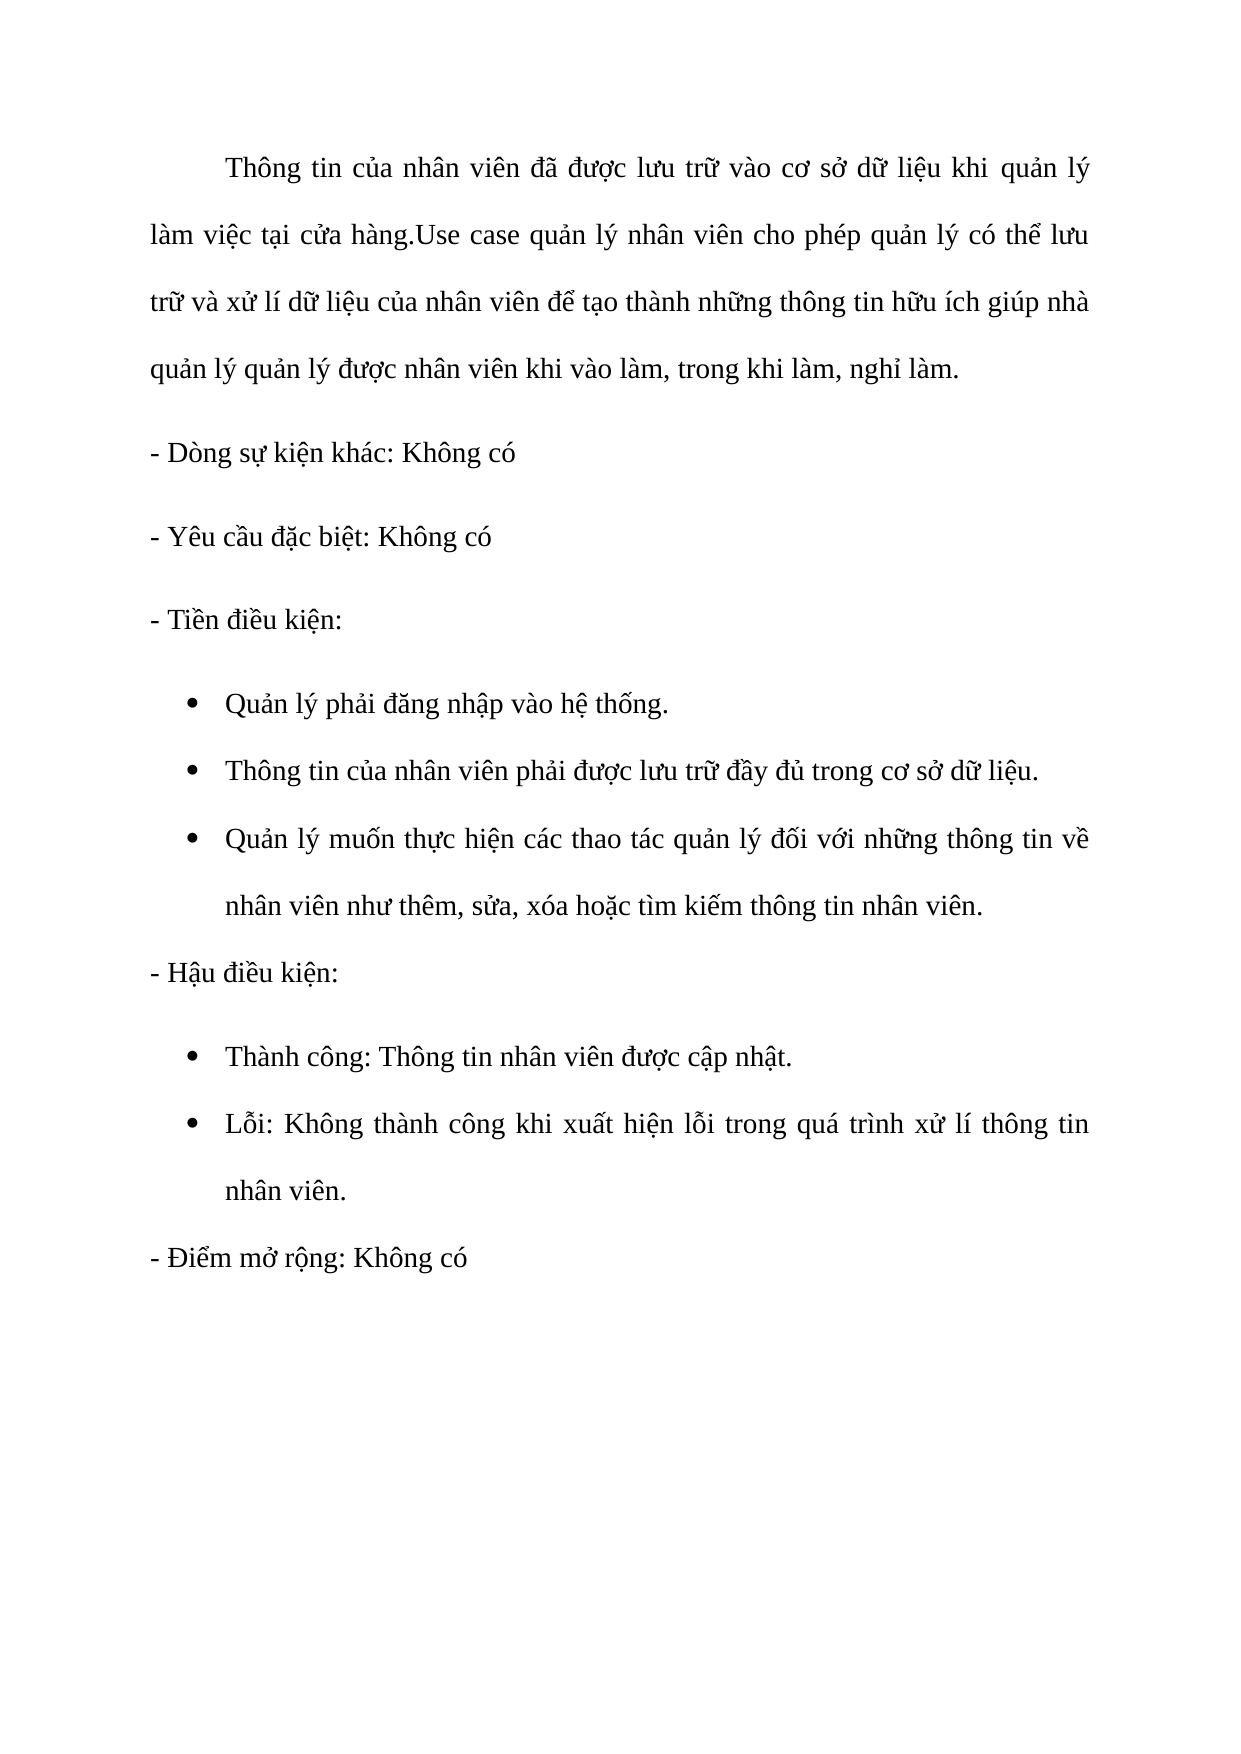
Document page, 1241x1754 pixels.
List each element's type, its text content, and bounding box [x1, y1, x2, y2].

text - Điểm mở rộng: Không có [150, 1240, 1090, 1274]
text - Dòng sự kiện khác: Không có [150, 435, 1090, 468]
text Thông tin của nhân viên đã được lưu trữ vào cơ sở dữ liệu khi quản lý làm việc tại cửa hàng.Use case quản lý nhân viên cho phép quản lý có thể lưu trữ và xử lí dữ liệu của nhân viên để tạo thành những thông tin hữu ích giúp nhà quản lý quản lý được nhân viên khi vào làm, trong khi làm, nghỉ làm. [150, 150, 1090, 385]
list Lỗi: Không thành công khi xuất hiện lỗi trong quá trình xử lí thông tin nhân viên. [187, 1106, 1090, 1207]
list Quản lý phải đăng nhập vào hệ thống. [187, 686, 1090, 720]
text - Hậu điều kiện: [150, 955, 1090, 989]
text - Tiền điều kiện: [150, 602, 1090, 636]
list Quản lý muốn thực hiện các thao tác quản lý đối với những thông tin về nhân viên như thêm, sửa, xóa hoặc tìm kiếm thông tin nhân viên. [187, 821, 1090, 922]
text - Yêu cầu đặc biệt: Không có [150, 519, 1090, 552]
list Thành công: Thông tin nhân viên được cập nhật. [187, 1039, 1090, 1072]
list Thông tin của nhân viên phải được lưu trữ đầy đủ trong cơ sở dữ liệu. [187, 753, 1090, 787]
